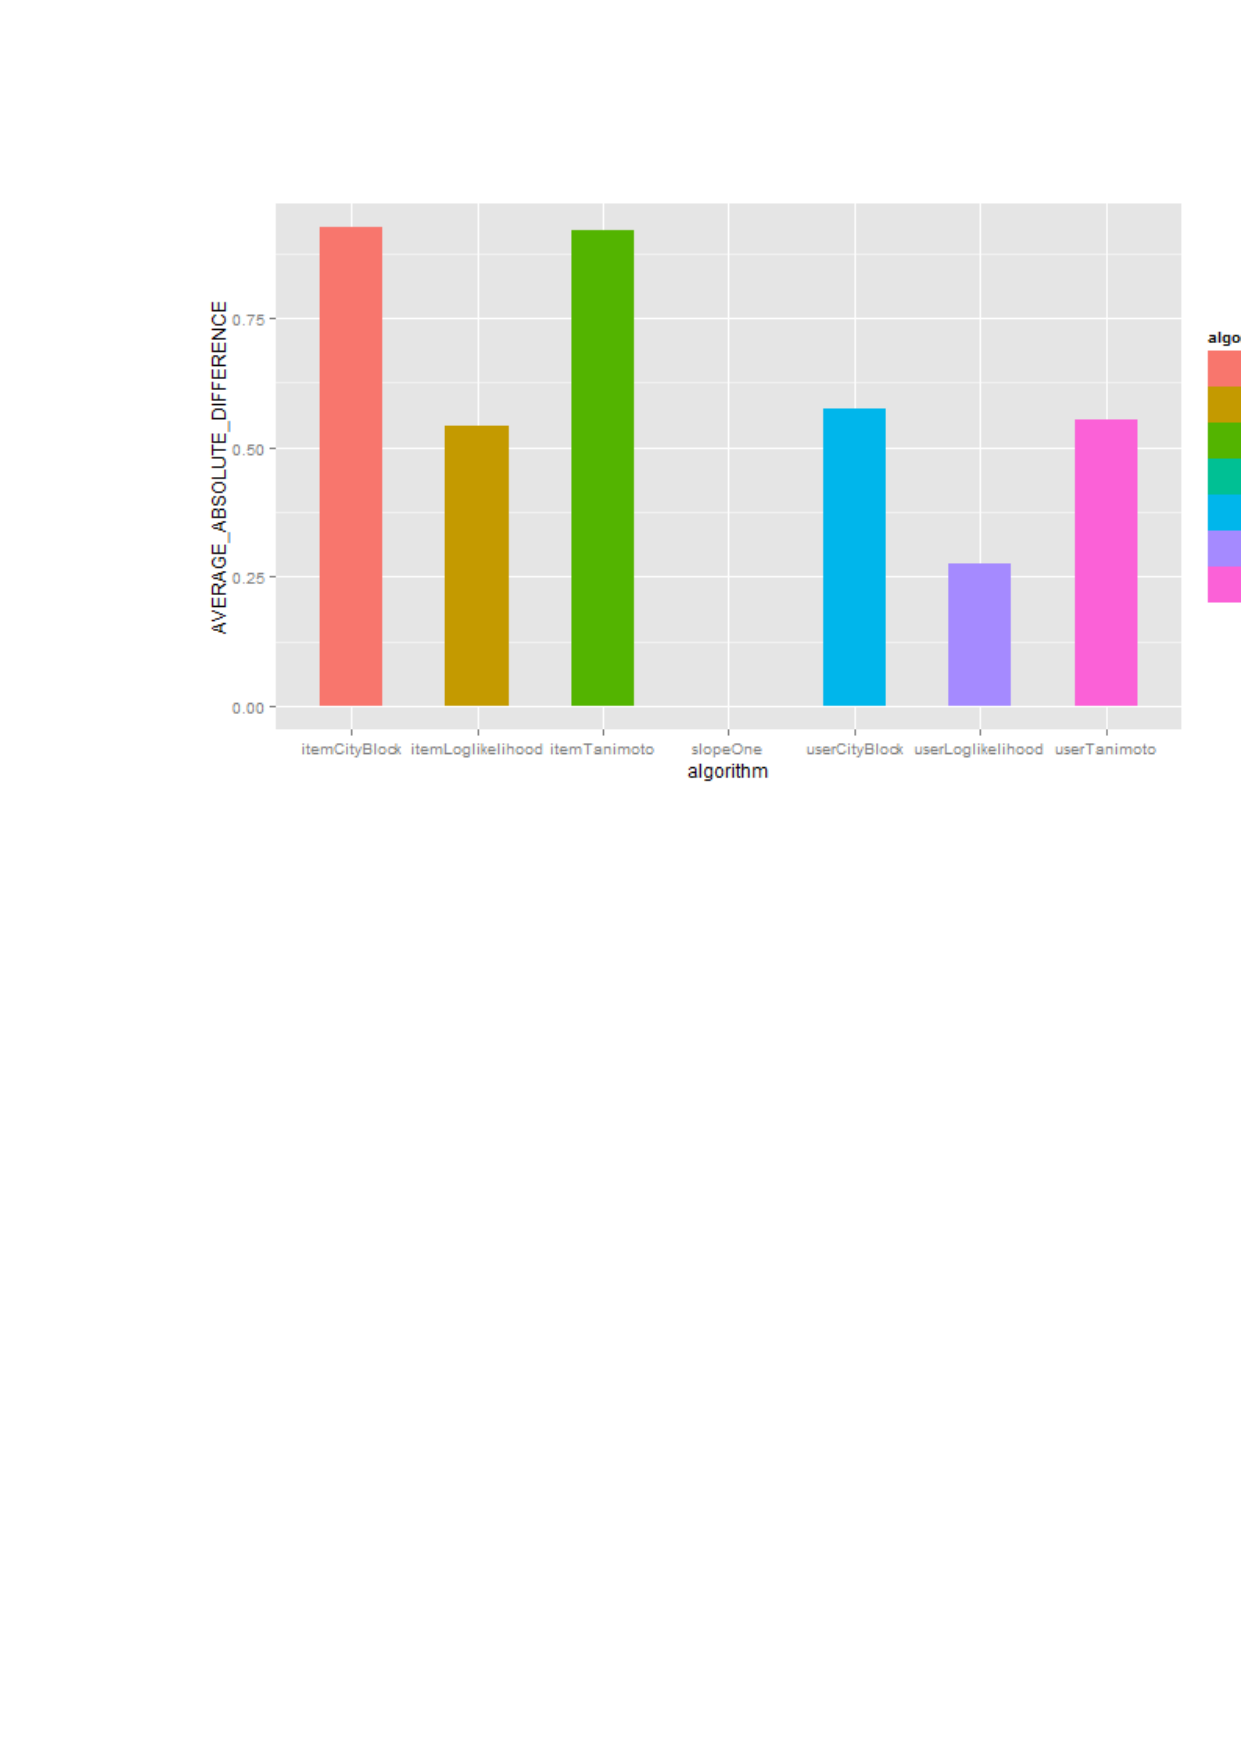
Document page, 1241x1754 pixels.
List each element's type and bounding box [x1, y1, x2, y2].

picture [187, 174, 1241, 800]
